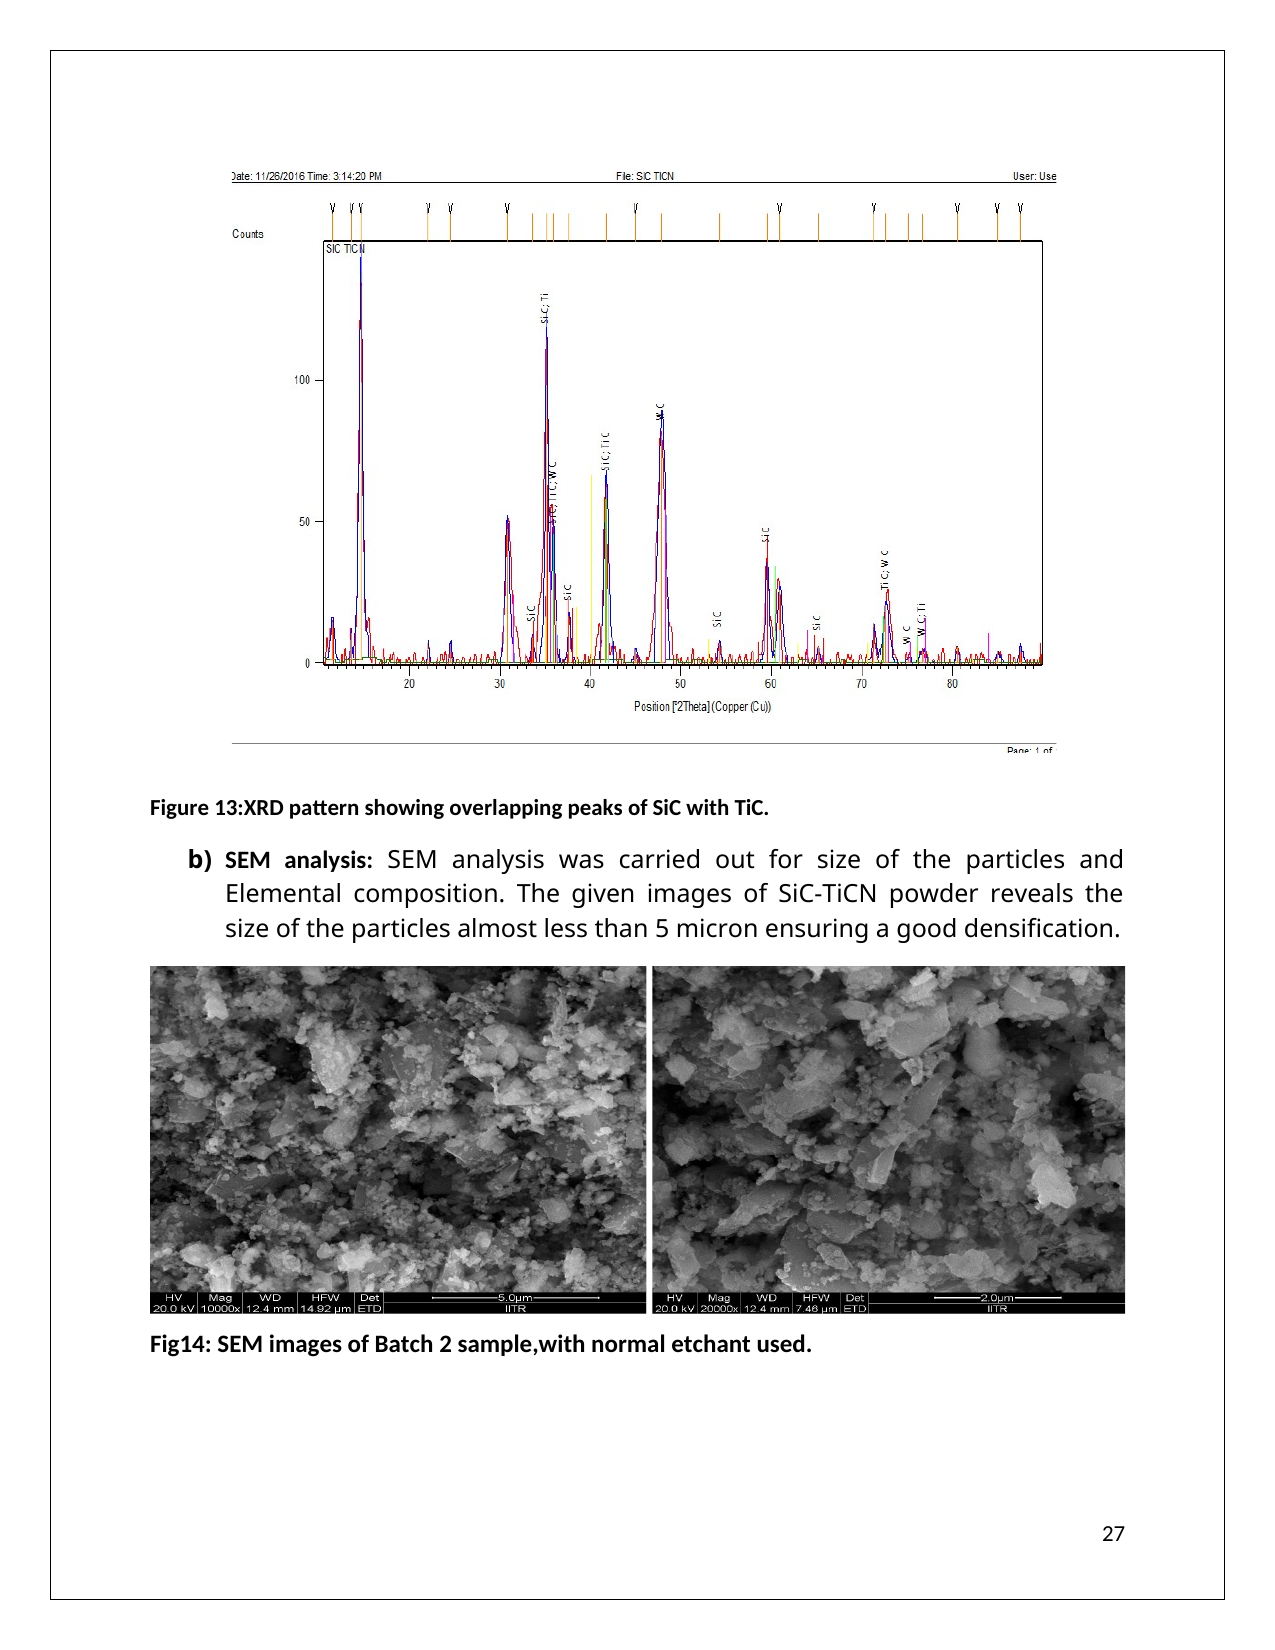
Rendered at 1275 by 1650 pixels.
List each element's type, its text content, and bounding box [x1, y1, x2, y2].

text Figure 13:XRD pattern showing overlapping peaks of SiC with TiC. [150, 765, 1125, 821]
picture [231, 171, 1057, 752]
picture [652, 966, 1125, 1314]
list SEM analysis: SEM analysis was carried out for size of the particles and Elemental composition. The given images of SiC-TiCN powder reveals the size of the particles almost less than 5 micron ensuring a good densification. [187, 842, 1125, 944]
text Fig14: SEM images of Batch 2 sample,with normal etchant used. [150, 1328, 1125, 1359]
picture [150, 966, 647, 1314]
